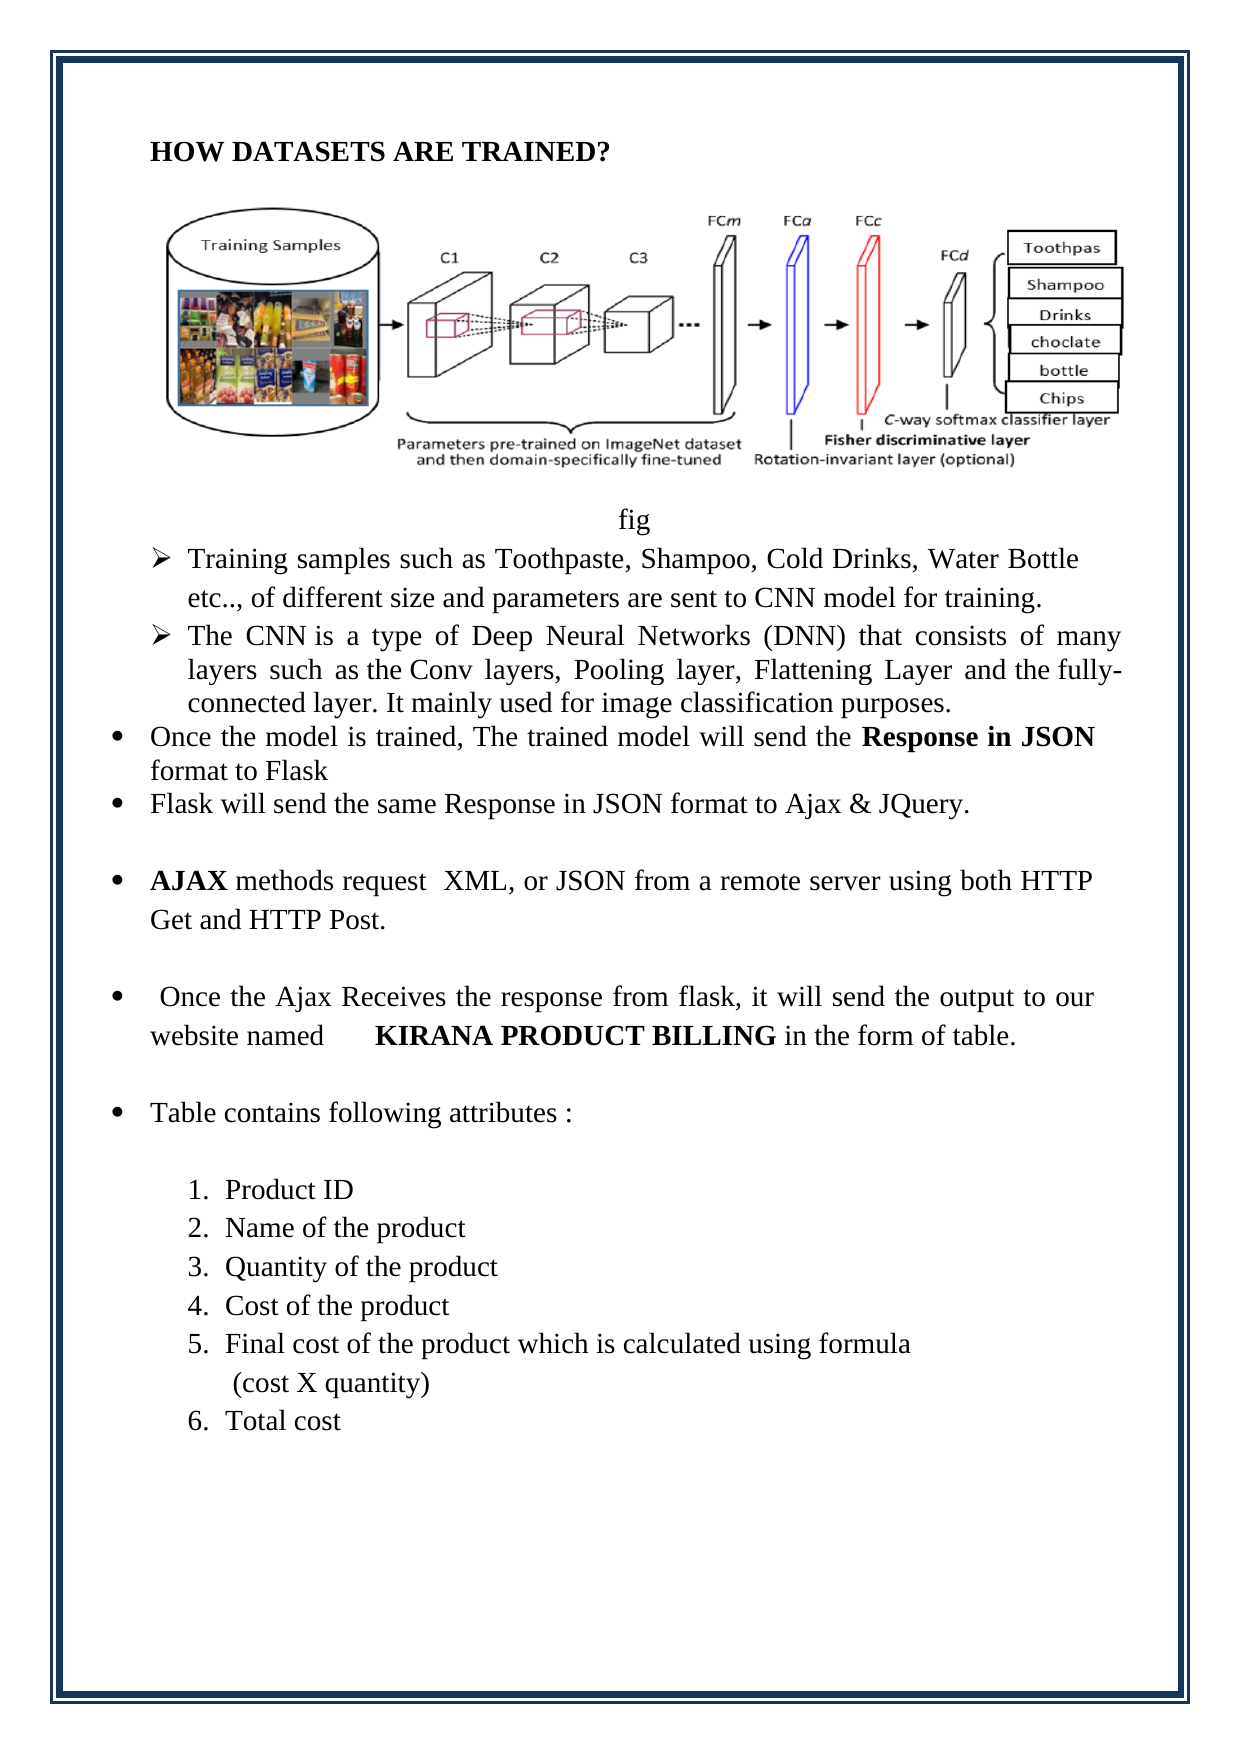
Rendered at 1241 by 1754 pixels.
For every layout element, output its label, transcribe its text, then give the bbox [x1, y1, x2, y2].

list Name of the product [187, 1211, 1095, 1244]
list Quantity of the product [187, 1249, 1095, 1283]
list AJAX methods request XML, or JSON from a remote server using both HTTP Get and HTTP Post. [112, 863, 1095, 936]
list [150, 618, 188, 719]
text HOW DATASETS ARE TRAINED? [75, 134, 1122, 168]
list Table contains following attributes : [112, 1095, 1095, 1128]
list Cost of the product [187, 1288, 1095, 1321]
list Training samples such as Toothpaste, Shampoo, Cold Drinks, Water Bottle etc.., of different size and parameters are sent to CNN model for training. [150, 541, 1081, 613]
list Once the model is trained, The trained model will send the Response in JSON format to Flask [112, 719, 1095, 786]
picture [150, 202, 1125, 470]
list Final cost of the product which is calculated using formula [187, 1326, 1095, 1360]
list (cost X quantity) [225, 1365, 1095, 1398]
list Product ID [187, 1172, 1095, 1206]
list Total cost [187, 1403, 1095, 1437]
list fig [187, 502, 1081, 536]
list Flask will send the same Response in JSON format to Ajax & JQuery. [112, 786, 1095, 820]
list Once the Ajax Receives the response from flask, it will send the output to our website named KIRANA PRODUCT BILLING in the form of table. [112, 979, 1095, 1051]
